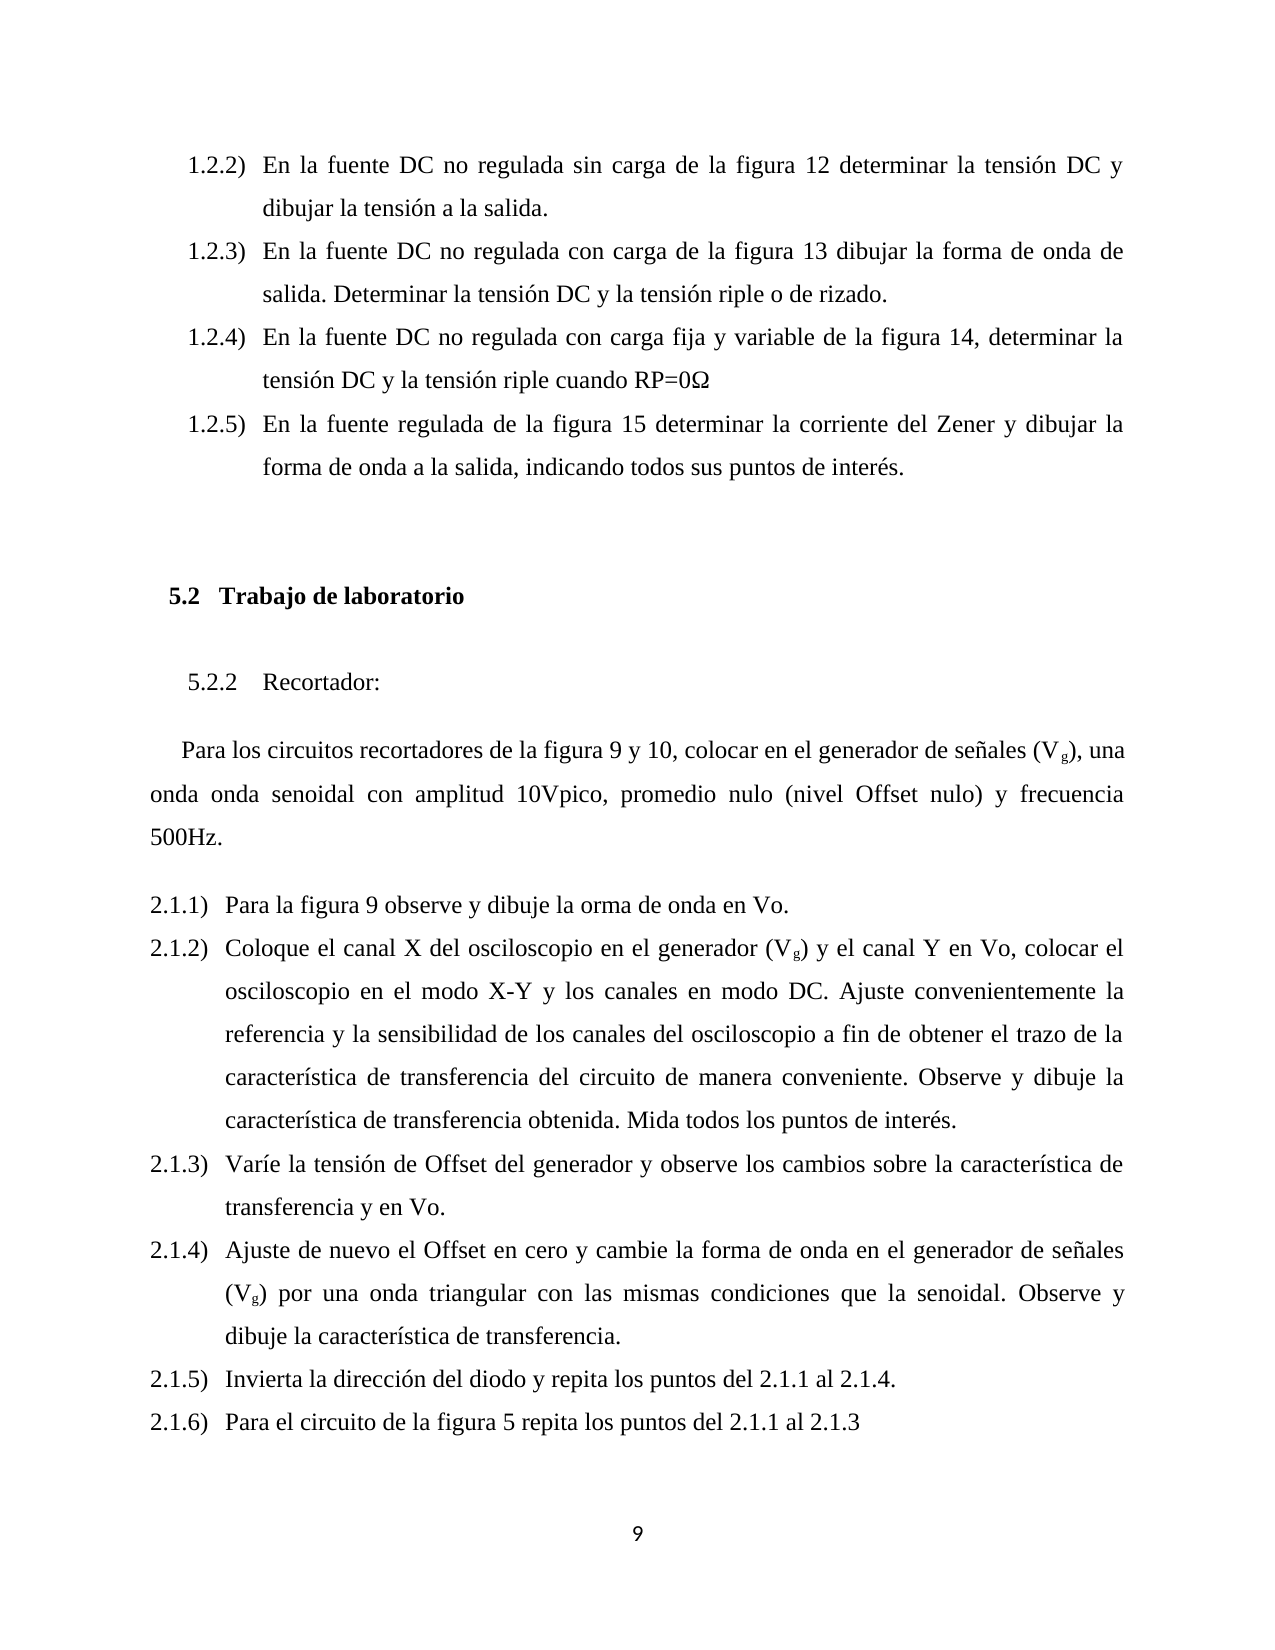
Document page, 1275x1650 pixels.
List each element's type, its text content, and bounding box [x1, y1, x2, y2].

list Para la figura 9 observe y dibuje la orma de onda en Vo. [150, 890, 1125, 919]
list Invierta la dirección del diodo y repita los puntos del 2.1.1 al 2.1.4. [150, 1364, 1125, 1393]
list En la fuente DC no regulada con carga fija y variable de la figura 14, determinar la tensión DC y la tensión riple cuando RP=0Ω [187, 322, 1125, 394]
text Para los circuitos recortadores de la figura 9 y 10, colocar en el generador de señales (Vg), una onda onda senoidal con amplitud 10Vpico, promedio nulo (nivel Offset nulo) y frecuencia 500Hz. [150, 736, 1125, 851]
list En la fuente DC no regulada con carga de la figura 13 dibujar la forma de onda de salida. Determinar la tensión DC y la tensión riple o de rizado. [187, 236, 1125, 308]
list Trabajo de laboratorio [169, 581, 1125, 610]
list En la fuente regulada de la figura 15 determinar la corriente del Zener y dibujar la forma de onda a la salida, indicando todos sus puntos de interés. [187, 409, 1125, 481]
list Ajuste de nuevo el Offset en cero y cambie la forma de onda en el generador de señales (Vg) por una onda triangular con las mismas condiciones que la senoidal. Observe y dibuje la característica de transferencia. [150, 1235, 1125, 1350]
list Recortador: [187, 667, 1125, 696]
list Varíe la tensión de Offset del generador y observe los cambios sobre la característica de transferencia y en Vo. [150, 1149, 1125, 1221]
list En la fuente DC no regulada sin carga de la figura 12 determinar la tensión DC y dibujar la tensión a la salida. [187, 150, 1125, 222]
list Para el circuito de la figura 5 repita los puntos del 2.1.1 al 2.1.3 [150, 1407, 1125, 1436]
list Coloque el canal X del osciloscopio en el generador (Vg) y el canal Y en Vo, colocar el osciloscopio en el modo X-Y y los canales en modo DC. Ajuste convenientemente la referencia y la sensibilidad de los canales del osciloscopio a fin de obtener el trazo de la característica de transferencia del circuito de manera conveniente. Observe y dibuje la característica de transferencia obtenida. Mida todos los puntos de interés. [150, 933, 1125, 1134]
